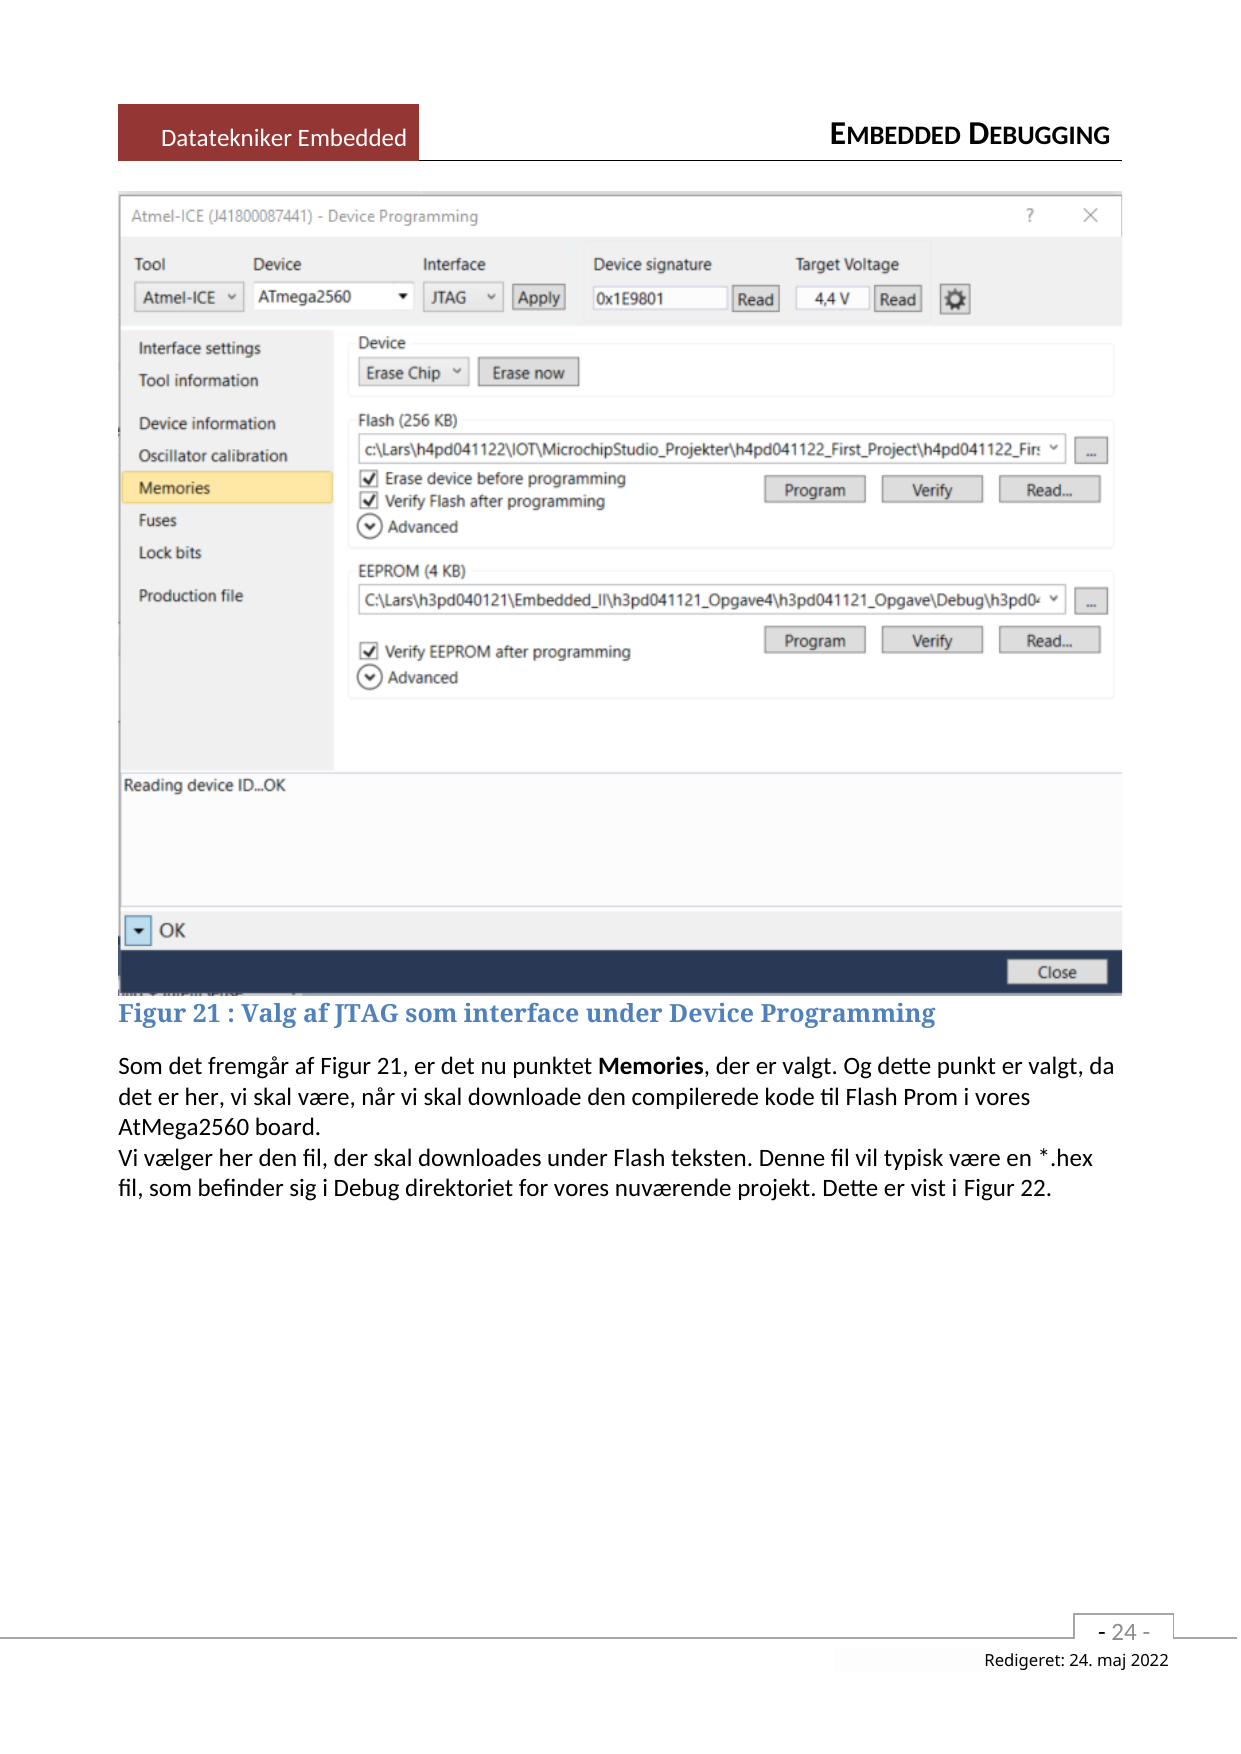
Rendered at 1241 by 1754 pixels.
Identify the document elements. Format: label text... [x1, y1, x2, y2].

text Vi vælger her den fil, der skal downloades under Flash teksten. Denne fil vil typisk være en *.hex fil, som befinder sig i Debug direktoriet for vores nuværende projekt. Dette er vist i Figur 22. [118, 1142, 1122, 1203]
text Som det fremgår af Figur 21, er det nu punktet Memories, der er valgt. Og dette punkt er valgt, da det er her, vi skal være, når vi skal downloade den compilerede kode til Flash Prom i vores AtMega2560 board. [118, 1050, 1122, 1142]
text Figur 21 : Valg af JTAG som interface under Device Programming [118, 996, 1122, 1029]
picture [118, 191, 1123, 996]
